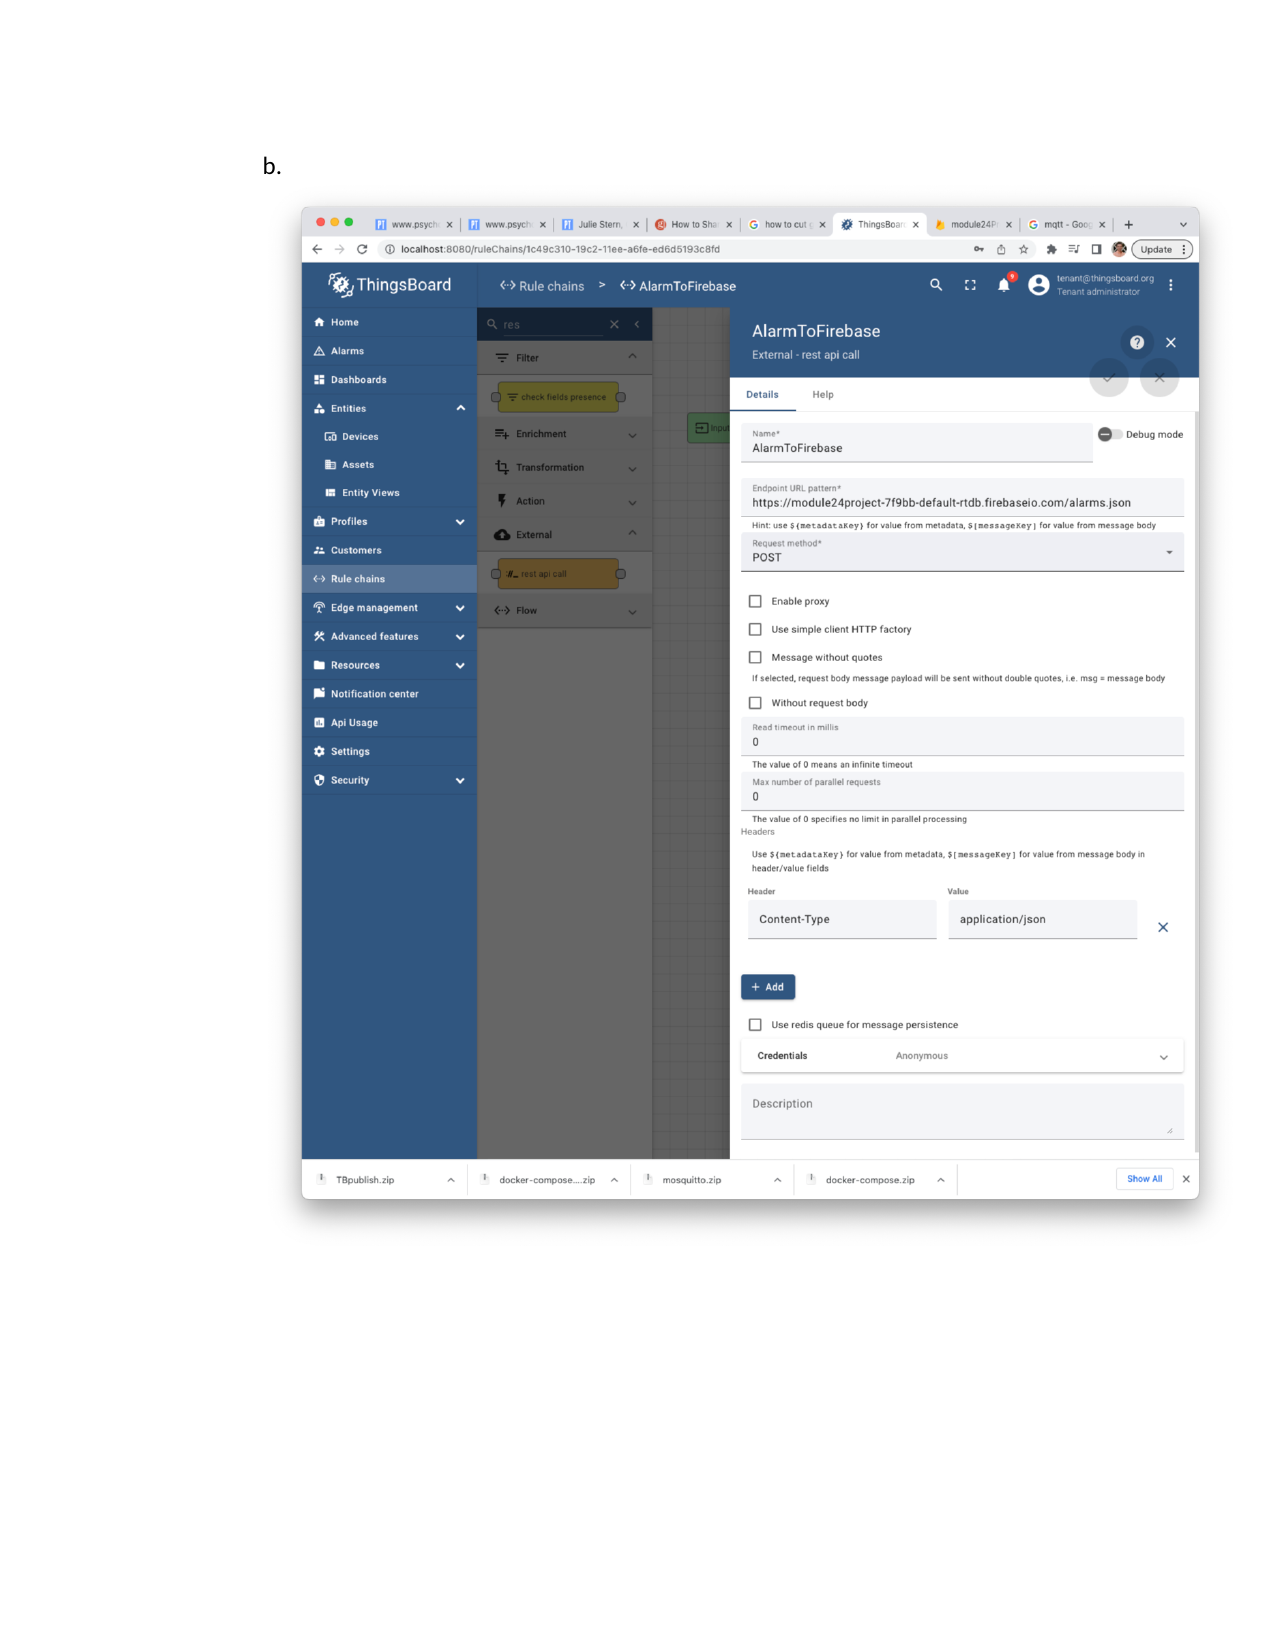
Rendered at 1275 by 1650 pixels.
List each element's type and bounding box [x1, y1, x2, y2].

picture [262, 180, 1238, 1251]
